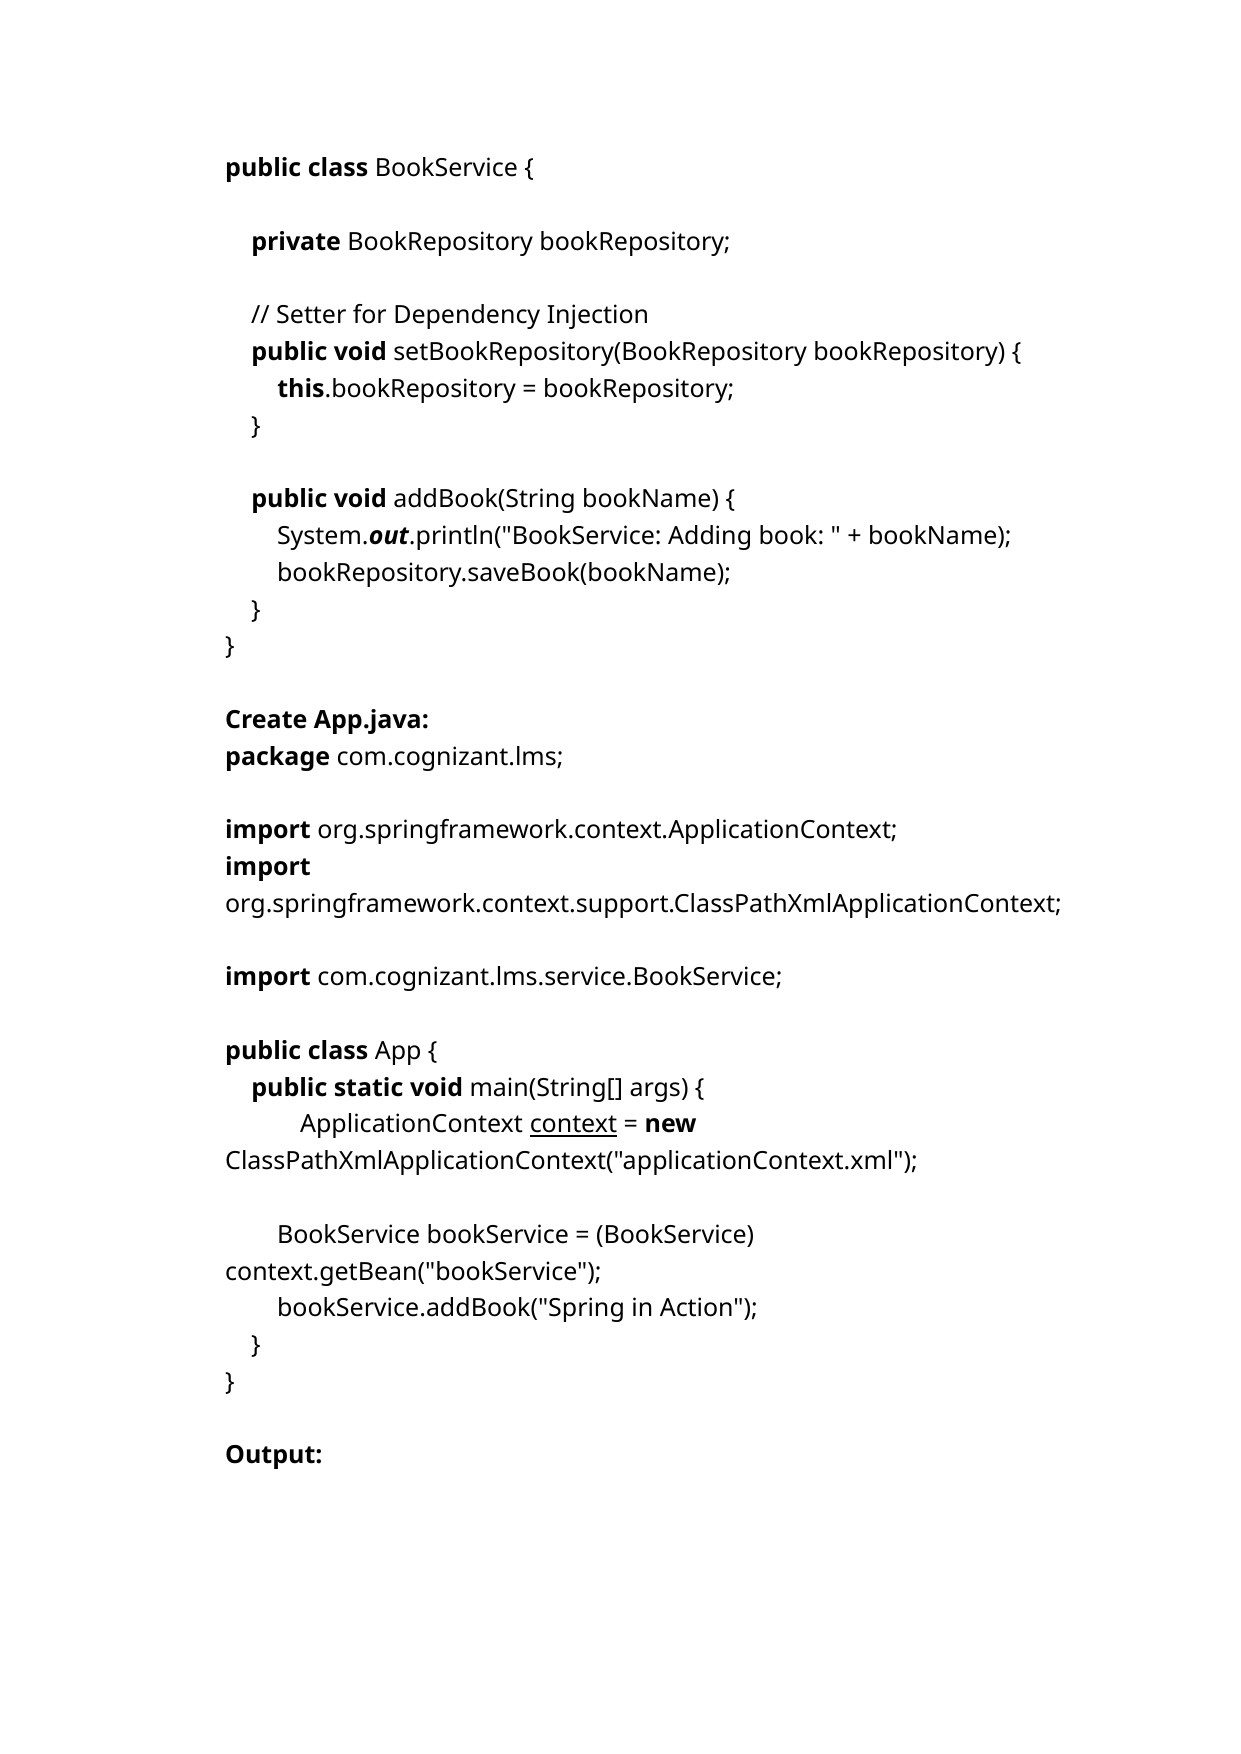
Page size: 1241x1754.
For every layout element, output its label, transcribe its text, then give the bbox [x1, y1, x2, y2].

list public class BookService { [225, 150, 1090, 184]
list } [225, 1363, 1090, 1397]
list public void setBookRepository(BookRepository bookRepository) { [225, 334, 1090, 368]
list } [225, 407, 1090, 441]
list Output: [225, 1437, 1090, 1471]
list this.bookRepository = bookRepository; [225, 371, 1090, 405]
list package com.cognizant.lms; [225, 738, 1090, 772]
list import org.springframework.context.support.ClassPathXmlApplicationContext; [225, 849, 1090, 919]
list Create App.java: [225, 702, 1090, 736]
list } [225, 628, 1090, 662]
list System.out.println("BookService: Adding book: " + bookName); [225, 518, 1090, 552]
list BookService bookService = (BookService) context.getBean("bookService"); [225, 1216, 1090, 1287]
list bookService.addBook("Spring in Action"); [225, 1290, 1090, 1324]
list import org.springframework.context.ApplicationContext; [225, 812, 1090, 846]
list public class App { [225, 1032, 1090, 1067]
list ApplicationContext context = new ClassPathXmlApplicationContext("applicationContext.xml"); [225, 1106, 1090, 1177]
list } [225, 1327, 1090, 1361]
list bookRepository.saveBook(bookName); [225, 554, 1090, 588]
list public void addBook(String bookName) { [225, 481, 1090, 515]
list // Setter for Dependency Injection [225, 297, 1090, 331]
list public static void main(String[] args) { [225, 1069, 1090, 1103]
list import com.cognizant.lms.service.BookService; [225, 959, 1090, 993]
list } [225, 591, 1090, 625]
list private BookRepository bookRepository; [225, 223, 1090, 258]
